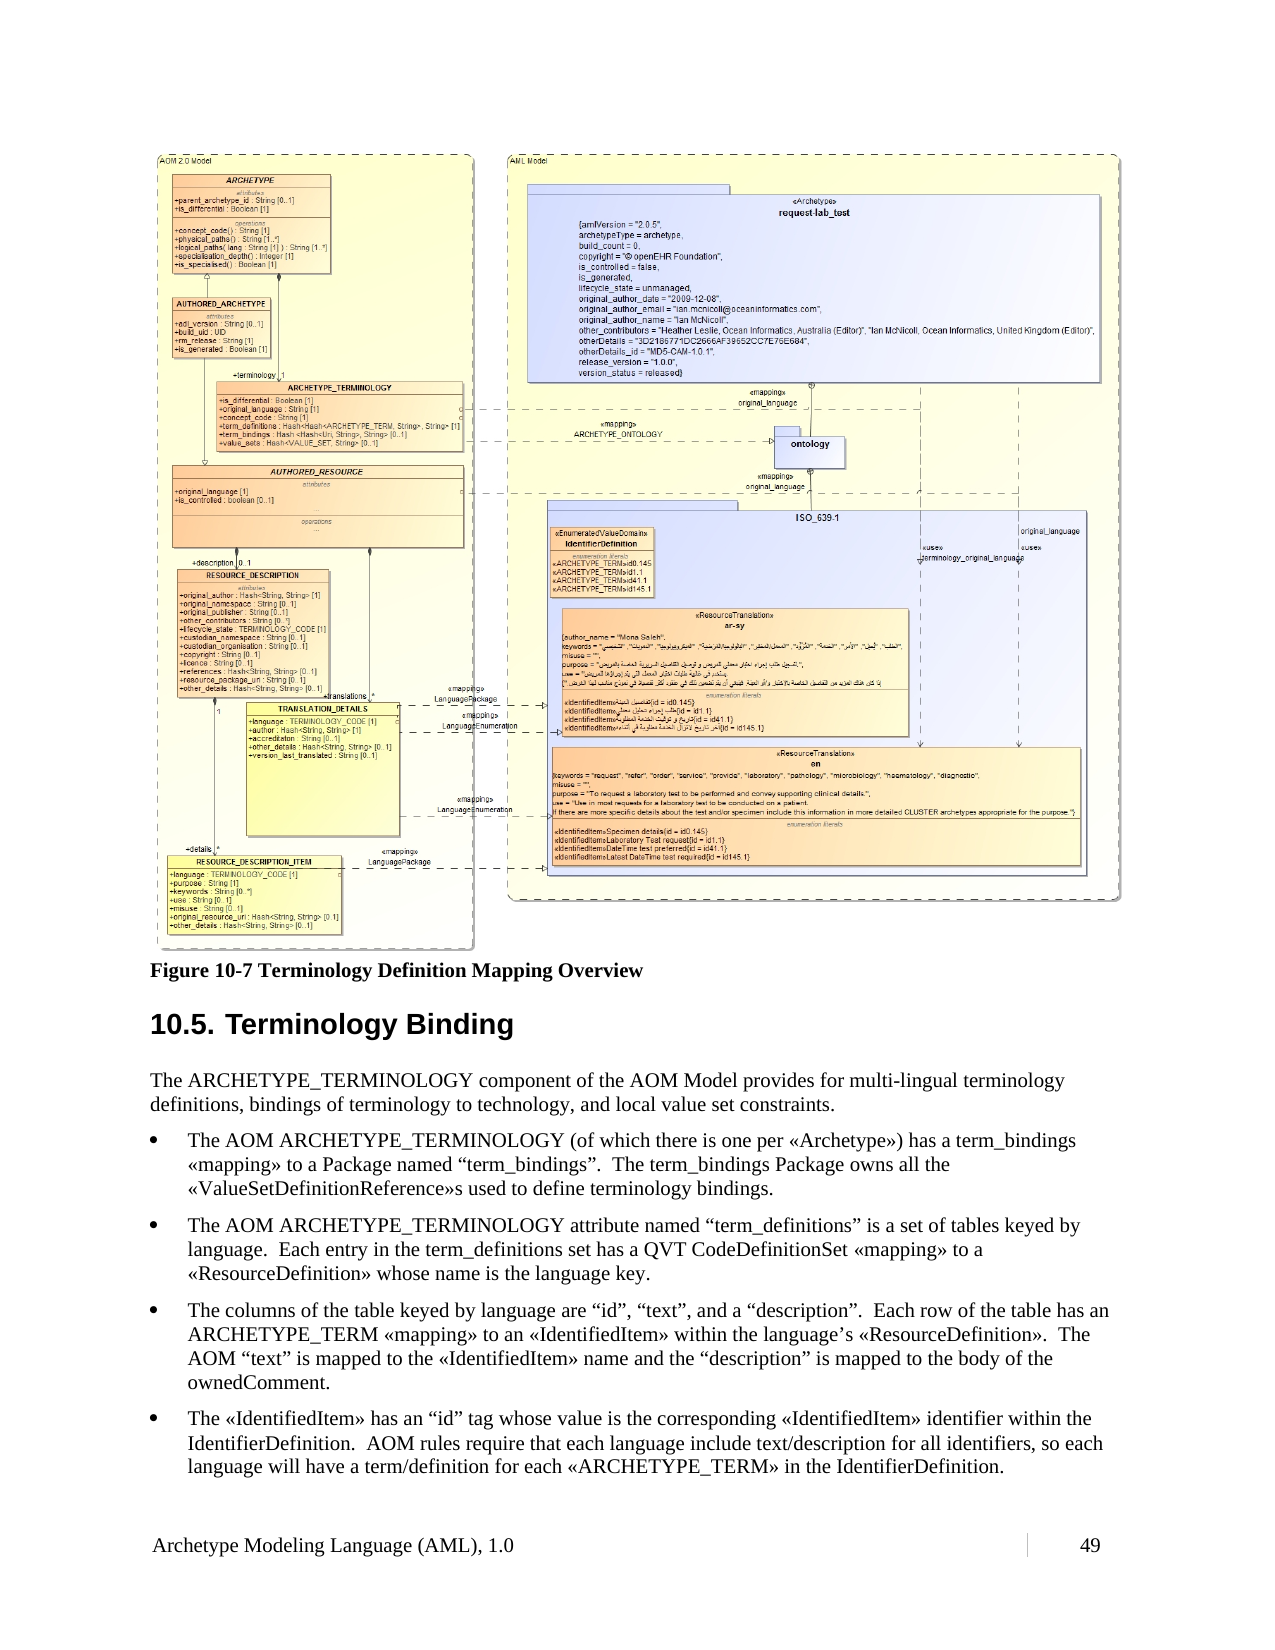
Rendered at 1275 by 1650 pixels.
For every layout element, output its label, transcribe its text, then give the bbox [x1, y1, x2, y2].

text Figure 10-7 Terminology Definition Mapping Overview [150, 958, 1125, 982]
picture [150, 150, 1125, 958]
text The AOM ARCHETYPE_TERMINOLOGY attribute named “term_definitions” is a set of tables keyed by language. Each entry in the term_definitions set has a QVT CodeDefinitionSet «mapping» to a «ResourceDefinition» whose name is the language key. [150, 1213, 1125, 1285]
text The «IdentifiedItem» has an “id” tag whose value is the corresponding «IdentifiedItem» identifier within the IdentifierDefinition. AOM rules require that each language include text/description for all identifiers, so each language will have a term/definition for each «ARCHETYPE_TERM» in the IdentifierDefinition. [150, 1406, 1125, 1478]
subtitle Terminology Binding [150, 1007, 1125, 1041]
text The columns of the table keyed by language are “id”, “text”, and a “description”. Each row of the table has an ARCHETYPE_TERM «mapping» to an «IdentifiedItem» within the language’s «ResourceDefinition». The AOM “text” is mapped to the «IdentifiedItem» name and the “description” is mapped to the body of the ownedComment. [150, 1298, 1125, 1394]
text The ARCHETYPE_TERMINOLOGY component of the AOM Model provides for multi-lingual terminology definitions, bindings of terminology to technology, and local value set constraints. [150, 1068, 1125, 1116]
text The AOM ARCHETYPE_TERMINOLOGY (of which there is one per «Archetype») has a term_bindings «mapping» to a Package named “term_bindings”. The term_bindings Package owns all the «ValueSetDefinitionReference»s used to define terminology bindings. [150, 1128, 1125, 1200]
